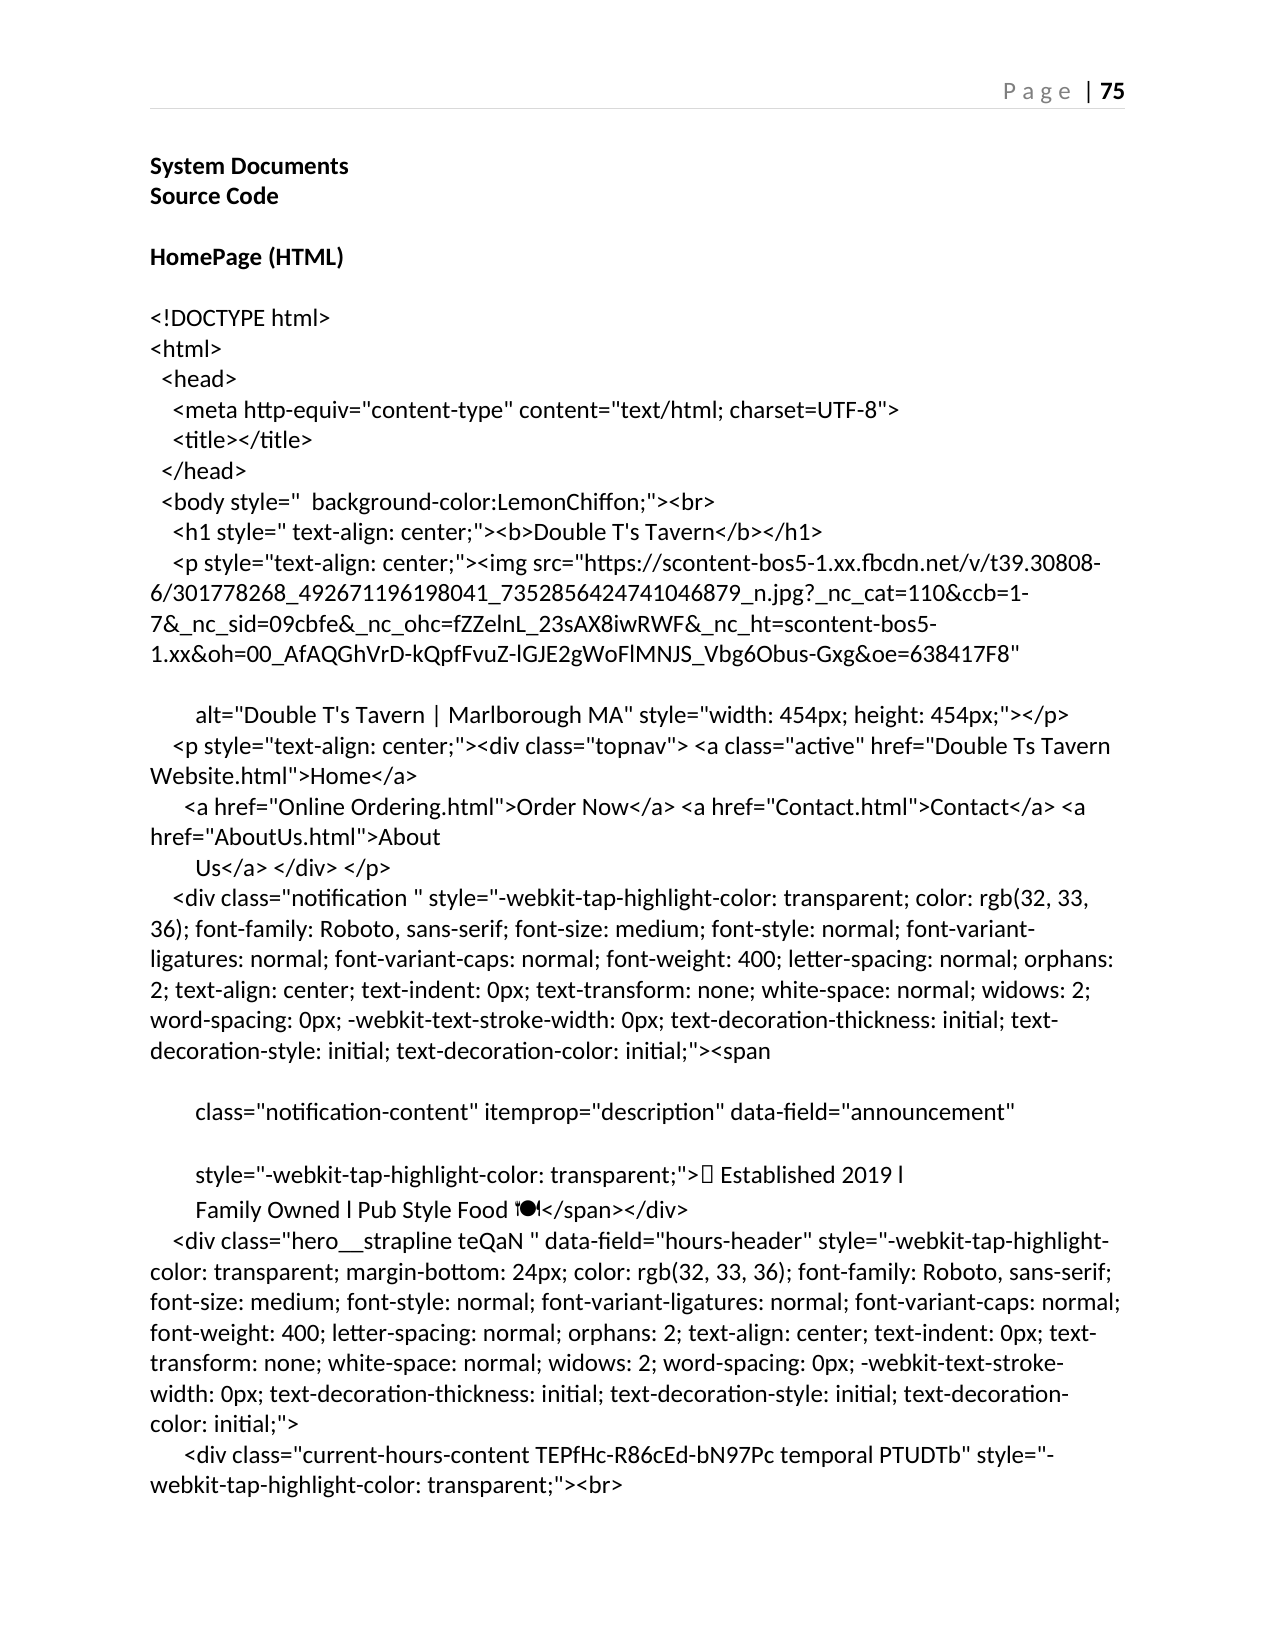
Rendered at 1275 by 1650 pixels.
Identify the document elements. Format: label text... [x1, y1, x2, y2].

text <body style=" background-color:LemonChiffon;"><br> [150, 486, 1125, 516]
text alt="Double T's Tavern | Marlborough MA" style="width: 454px; height: 454px;"></p> [150, 699, 1125, 730]
text Source Code [150, 181, 1125, 211]
text <h1 style=" text-align: center;"><b>Double T's Tavern</b></h1> [150, 516, 1125, 547]
text <head> [150, 364, 1125, 394]
text <div class="hero__strapline teQaN " data-field="hours-header" style="-webkit-tap-highlight-color: transparent; margin-bottom: 24px; color: rgb(32, 33, 36); font-family: Roboto, sans-serif; font-size: medium; font-style: normal; font-variant-ligatures: normal; font-variant-caps: normal; font-weight: 400; letter-spacing: normal; orphans: 2; text-align: center; text-indent: 0px; text-transform: none; white-space: normal; widows: 2; word-spacing: 0px; -webkit-text-stroke-width: 0px; text-decoration-thickness: initial; text-decoration-style: initial; text-decoration-color: initial;"> [150, 1225, 1125, 1439]
text <p style="text-align: center;"><img src="https://scontent-bos5-1.xx.fbcdn.net/v/t39.30808-6/301778268_492671196198041_7352856424741046879_n.jpg?_nc_cat=110&ccb=1-7&_nc_sid=09cbfe&_nc_ohc=fZZelnL_23sAX8iwRWF&_nc_ht=scontent-bos5-1.xx&oh=00_AfAQGhVrD-kQpfFvuZ-lGJE2gWoFlMNJS_Vbg6Obus-Gxg&oe=638417F8" [150, 547, 1125, 669]
text style="-webkit-tap-highlight-color: transparent;">📍 Established 2019 l [150, 1157, 1125, 1191]
text <!DOCTYPE html> [150, 303, 1125, 333]
text <meta http-equiv="content-type" content="text/html; charset=UTF-8"> [150, 394, 1125, 425]
text </head> [150, 455, 1125, 486]
text <title></title> [150, 425, 1125, 455]
text <div class="notification " style="-webkit-tap-highlight-color: transparent; color: rgb(32, 33, 36); font-family: Roboto, sans-serif; font-size: medium; font-style: normal; font-variant-ligatures: normal; font-variant-caps: normal; font-weight: 400; letter-spacing: normal; orphans: 2; text-align: center; text-indent: 0px; text-transform: none; white-space: normal; widows: 2; word-spacing: 0px; -webkit-text-stroke-width: 0px; text-decoration-thickness: initial; text-decoration-style: initial; text-decoration-color: initial;"><span [150, 882, 1125, 1066]
text <div class="current-hours-content TEPfHc-R86cEd-bN97Pc temporal PTUDTb" style="-webkit-tap-highlight-color: transparent;"><br> [150, 1439, 1125, 1500]
text System Documents [150, 150, 1125, 181]
text <p style="text-align: center;"><div class="topnav"> <a class="active" href="Double Ts Tavern Website.html">Home</a> [150, 730, 1125, 791]
text HomePage (HTML) [150, 242, 1125, 272]
text <html> [150, 333, 1125, 364]
text <a href="Online Ordering.html">Order Now</a> <a href="Contact.html">Contact</a> <a href="AboutUs.html">About [150, 791, 1125, 852]
text Family Owned l Pub Style Food 🍽</span></div> [150, 1191, 1125, 1225]
text class="notification-content" itemprop="description" data-field="announcement" [150, 1096, 1125, 1127]
text Us</a> </div> </p> [150, 852, 1125, 882]
